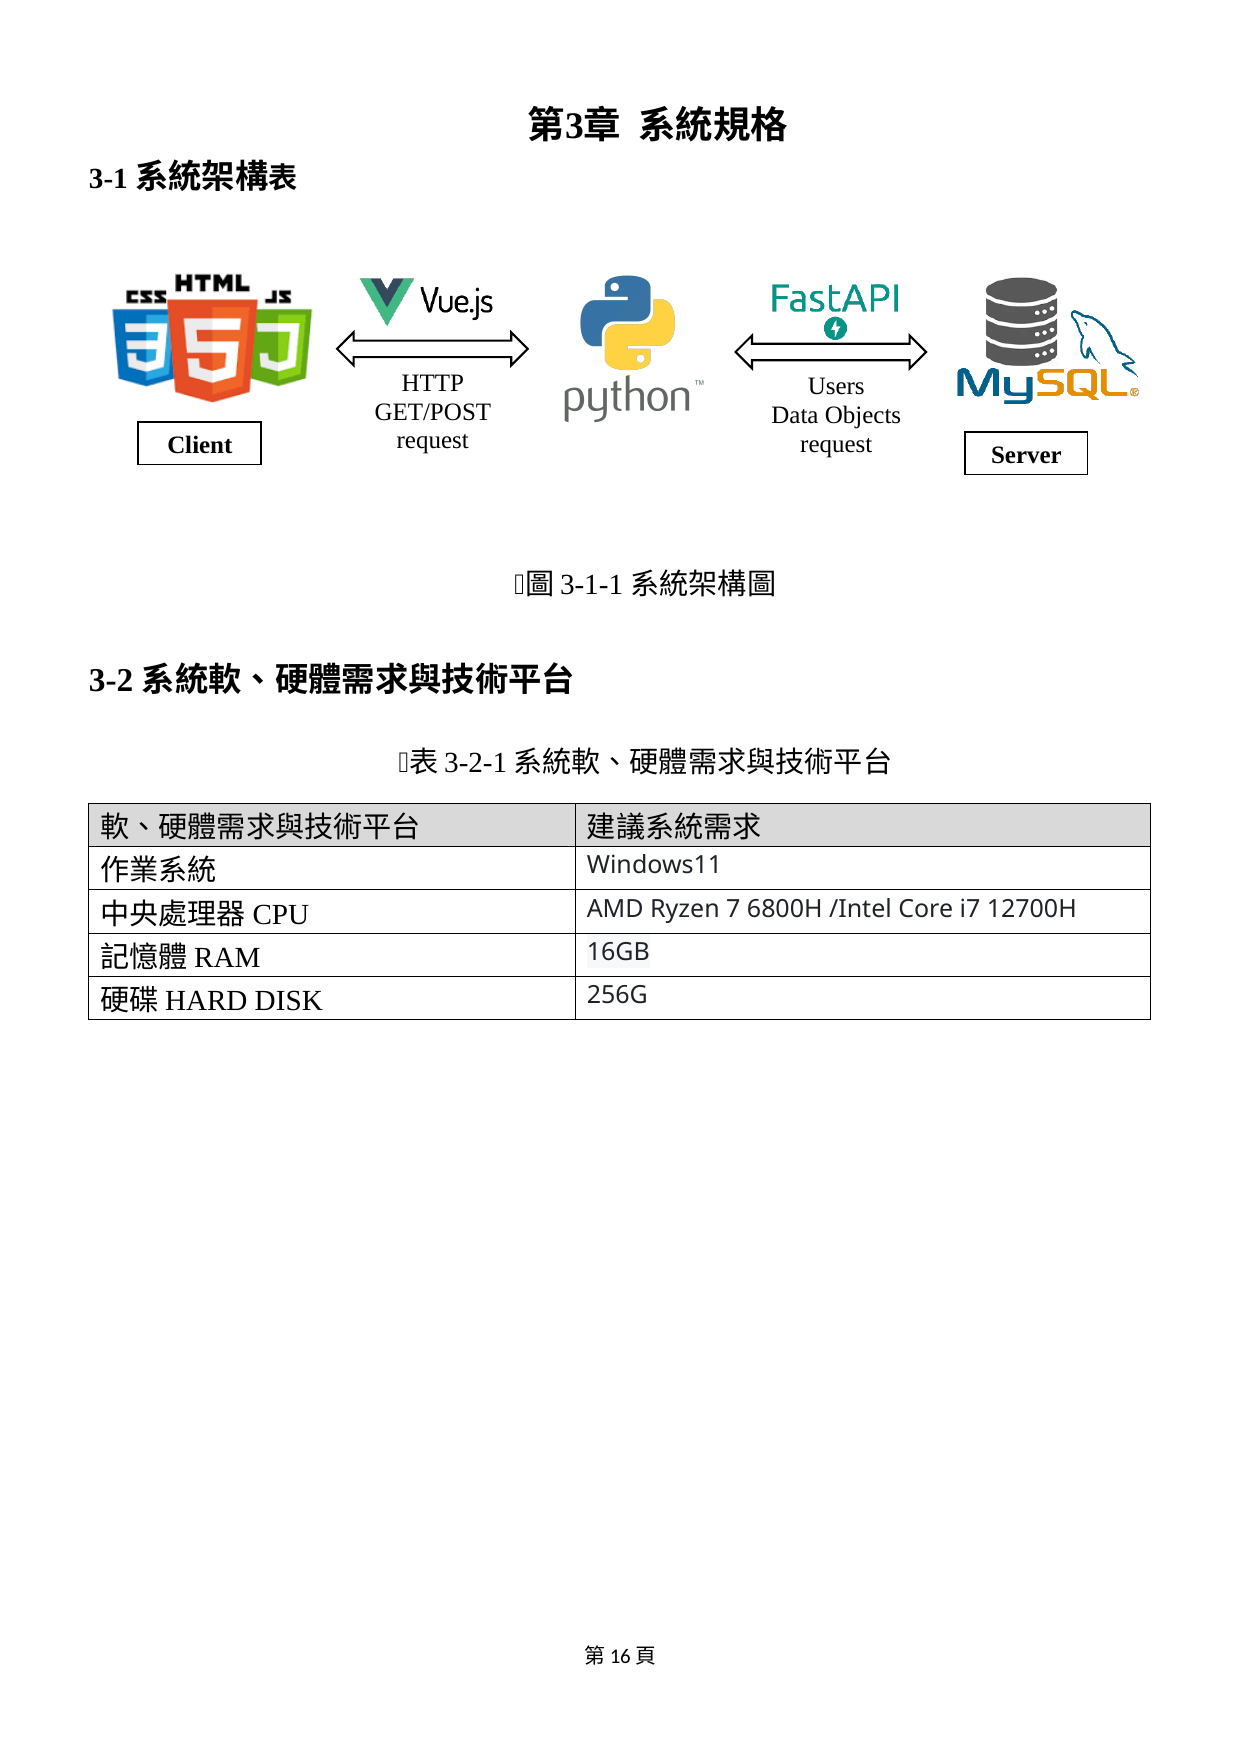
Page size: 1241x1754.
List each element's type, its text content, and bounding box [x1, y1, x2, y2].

picture [84, 210, 341, 467]
table_cell Windows11 [576, 847, 1150, 889]
picture [766, 276, 904, 345]
picture [933, 233, 1139, 410]
table_cell 硬碟 HARD DISK [89, 977, 575, 1019]
table_cell AMD Ryzen 7 6800H /Intel Core i7 12700H [576, 890, 1150, 932]
table_cell 中央處理器 CPU [89, 890, 575, 932]
subtitle 系統架構表 [89, 149, 1152, 198]
picture [738, 340, 761, 363]
picture [348, 263, 761, 425]
table_cell 16GB [576, 934, 1150, 976]
table_cell 記憶體 RAM [89, 934, 575, 976]
table_cell 256G [576, 977, 1150, 1019]
table_header 軟、硬體需求與技術平台 [89, 804, 575, 846]
table_cell 作業系統 [89, 847, 575, 889]
text 表3-2-1系統軟、硬體需求與技術平台 [139, 739, 1152, 781]
table_header 建議系統需求 [576, 804, 1150, 846]
text 圖3-1-1 系統架構圖 [139, 560, 1152, 602]
subtitle 系統規格 [89, 95, 1152, 149]
subtitle 系統軟、硬體需求與技術平台 [89, 652, 1152, 739]
